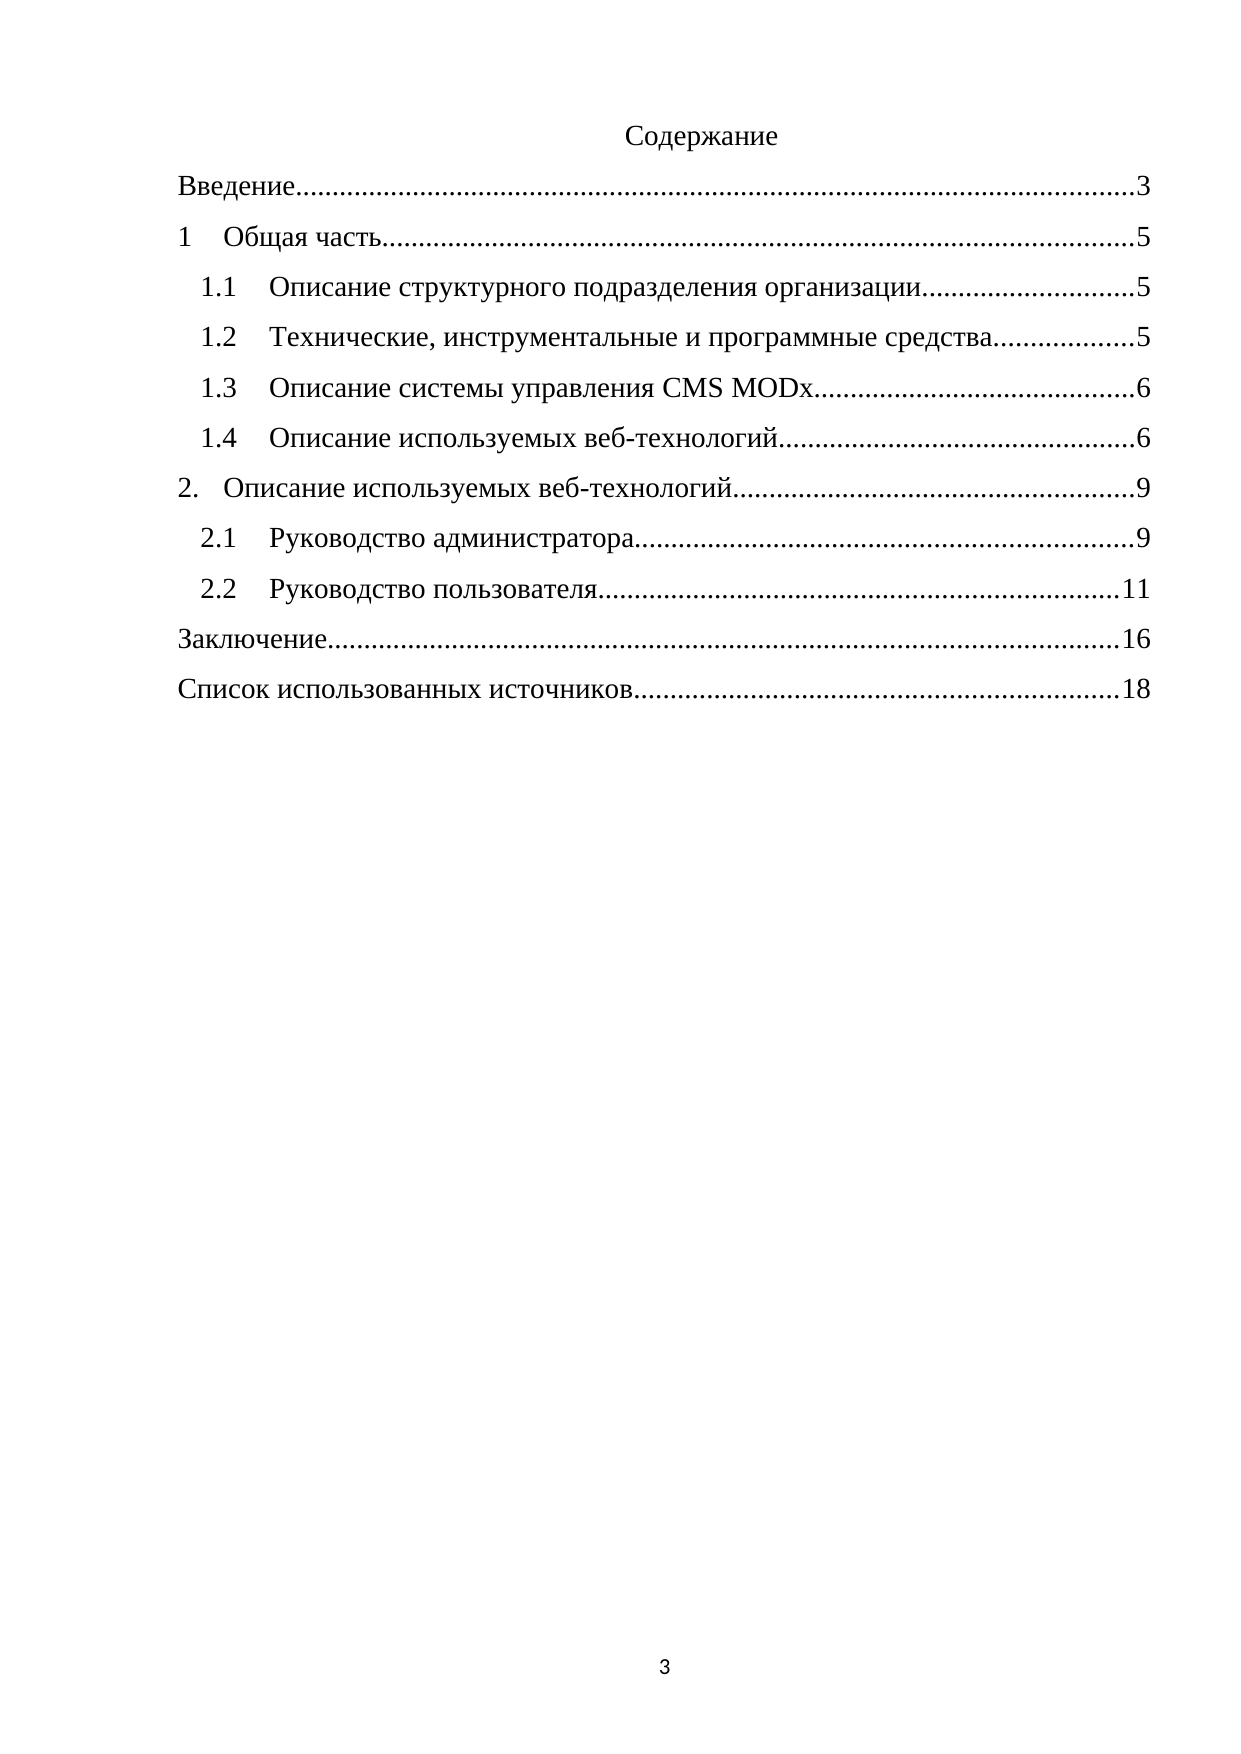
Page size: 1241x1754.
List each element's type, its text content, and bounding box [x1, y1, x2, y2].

text 1 Общая часть 5 [177, 219, 1152, 252]
text 2. Описание используемых веб-технологий 9 [177, 470, 1152, 504]
text Заключение 16 [177, 621, 1152, 655]
text 1.2 Технические, инструментальные и программные средства 5 [200, 319, 1152, 353]
text Список использованных источников 18 [177, 672, 1152, 705]
text 2.1 Руководство администратора 9 [200, 521, 1152, 554]
text 2.2 Руководство пользователя 11 [200, 571, 1152, 604]
text 1.1 Описание структурного подразделения организации 5 [200, 269, 1152, 303]
text Введение 3 [177, 168, 1152, 202]
text 1.4 Описание используемых веб-технологий 6 [200, 420, 1152, 453]
text Содержание [177, 118, 1152, 152]
text 1.3 Описание системы управления CMS MODx 6 [200, 370, 1152, 403]
